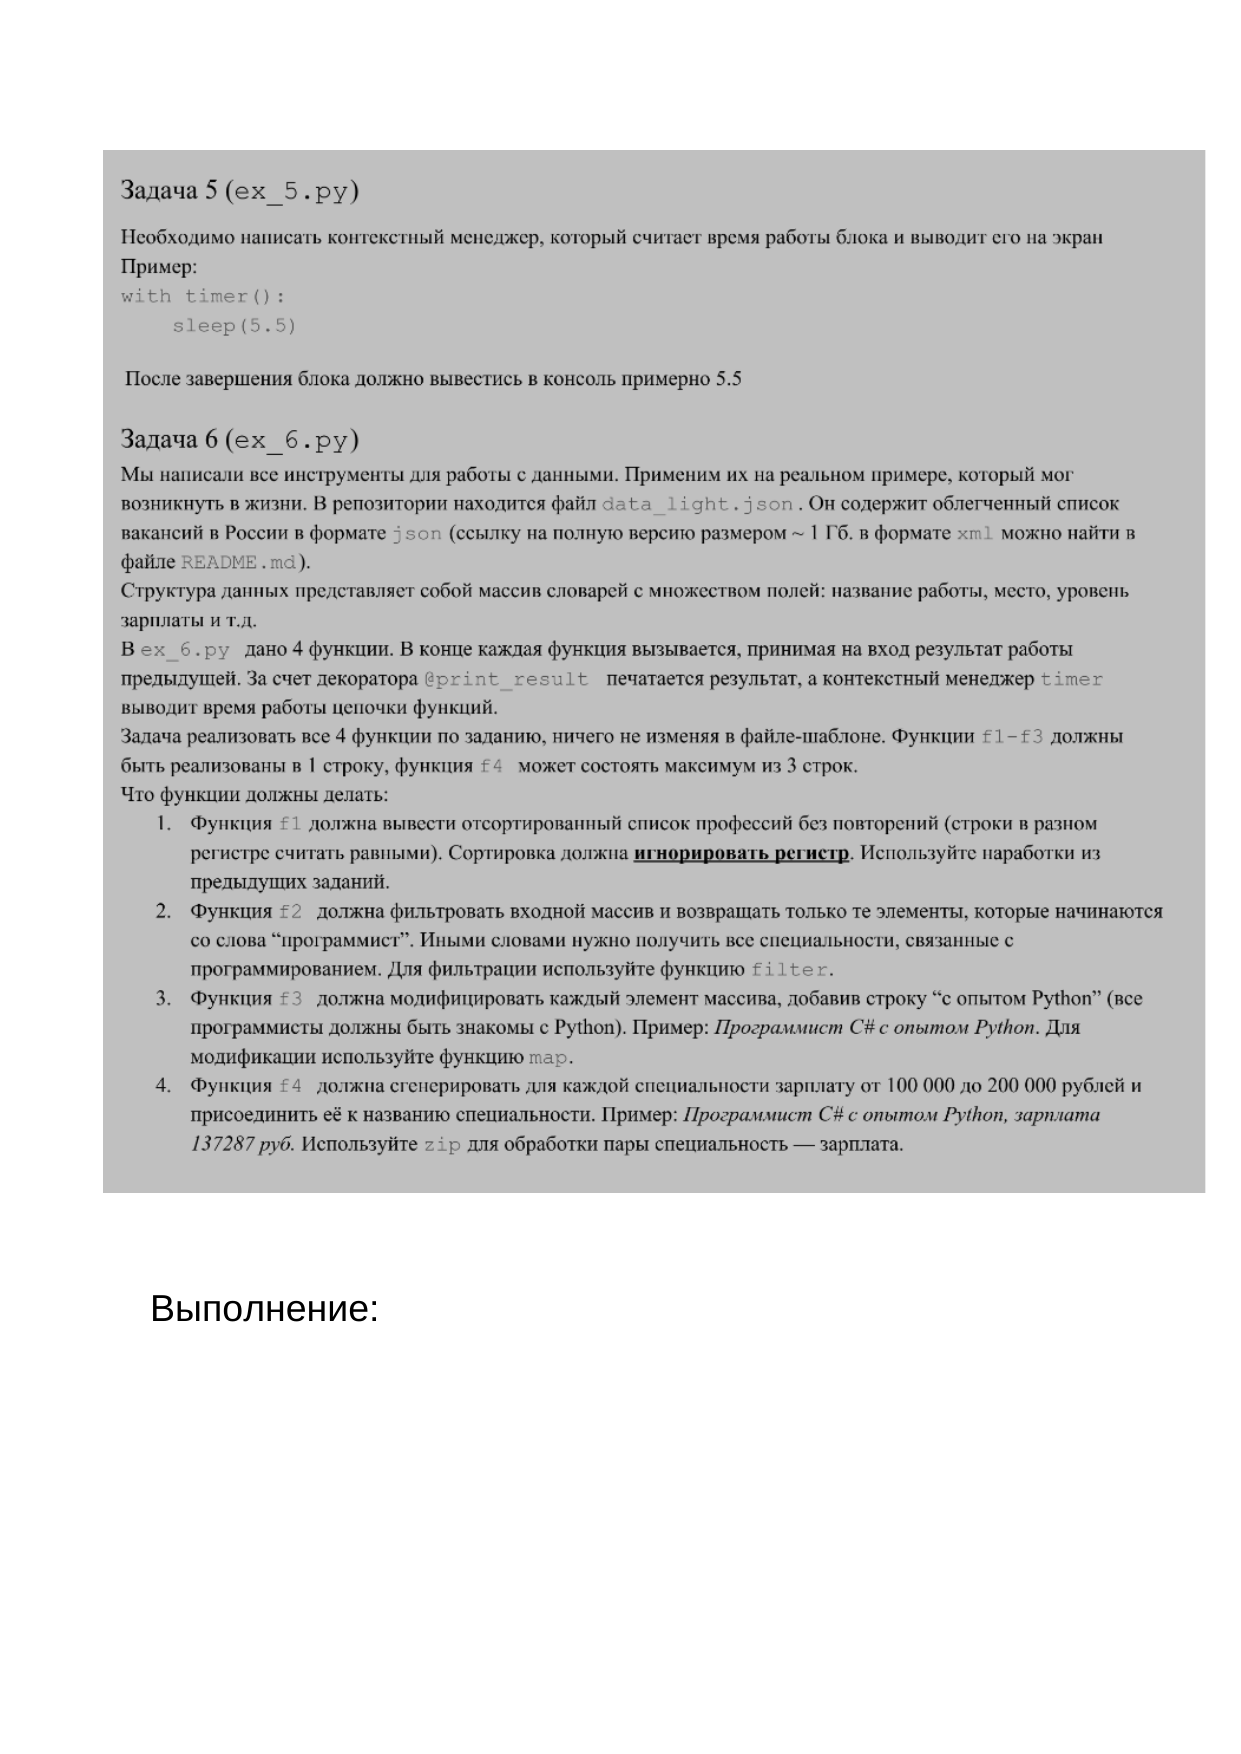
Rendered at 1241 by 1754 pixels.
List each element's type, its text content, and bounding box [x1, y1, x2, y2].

text Выполнение: [150, 1287, 1090, 1330]
picture [103, 150, 1206, 1193]
